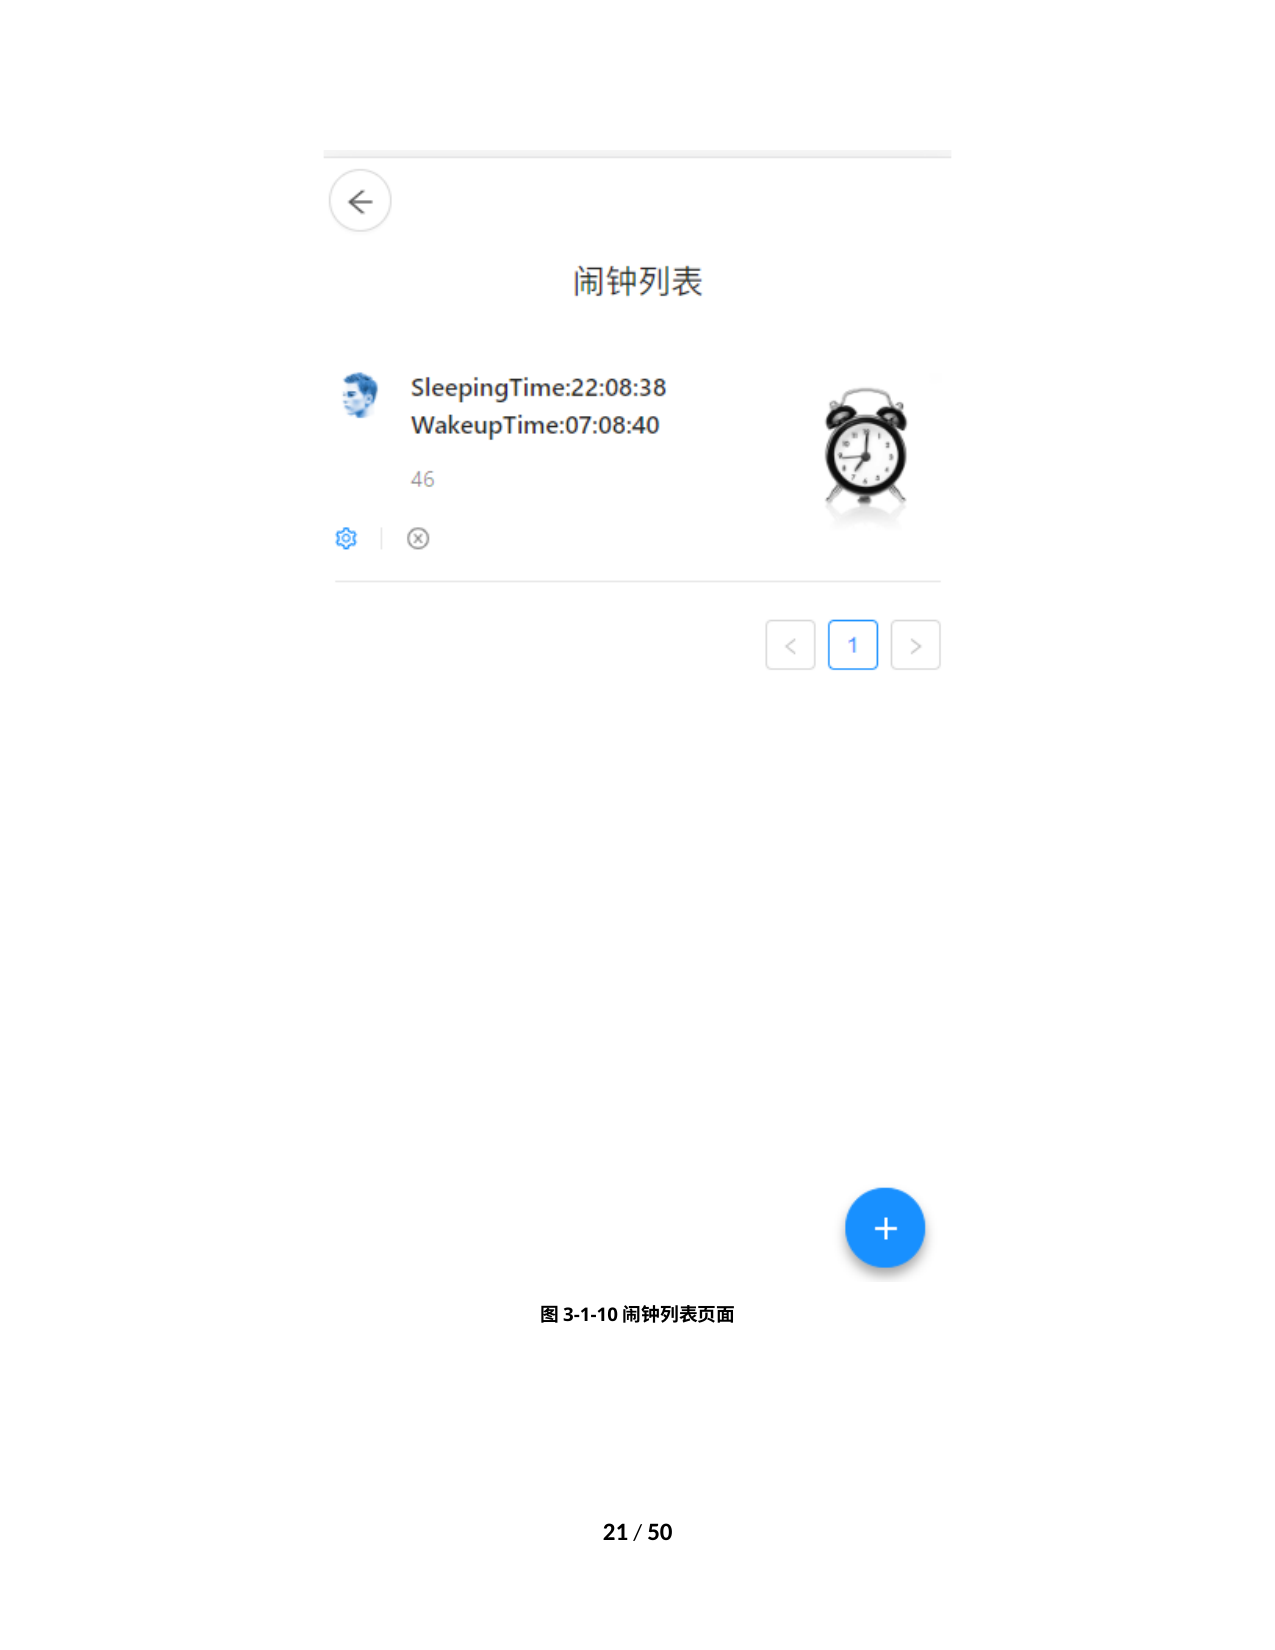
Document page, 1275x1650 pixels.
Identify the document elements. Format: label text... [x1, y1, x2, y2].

text 图 3-1-10 闹钟列表页面 [187, 1300, 1087, 1327]
picture [323, 150, 952, 1282]
